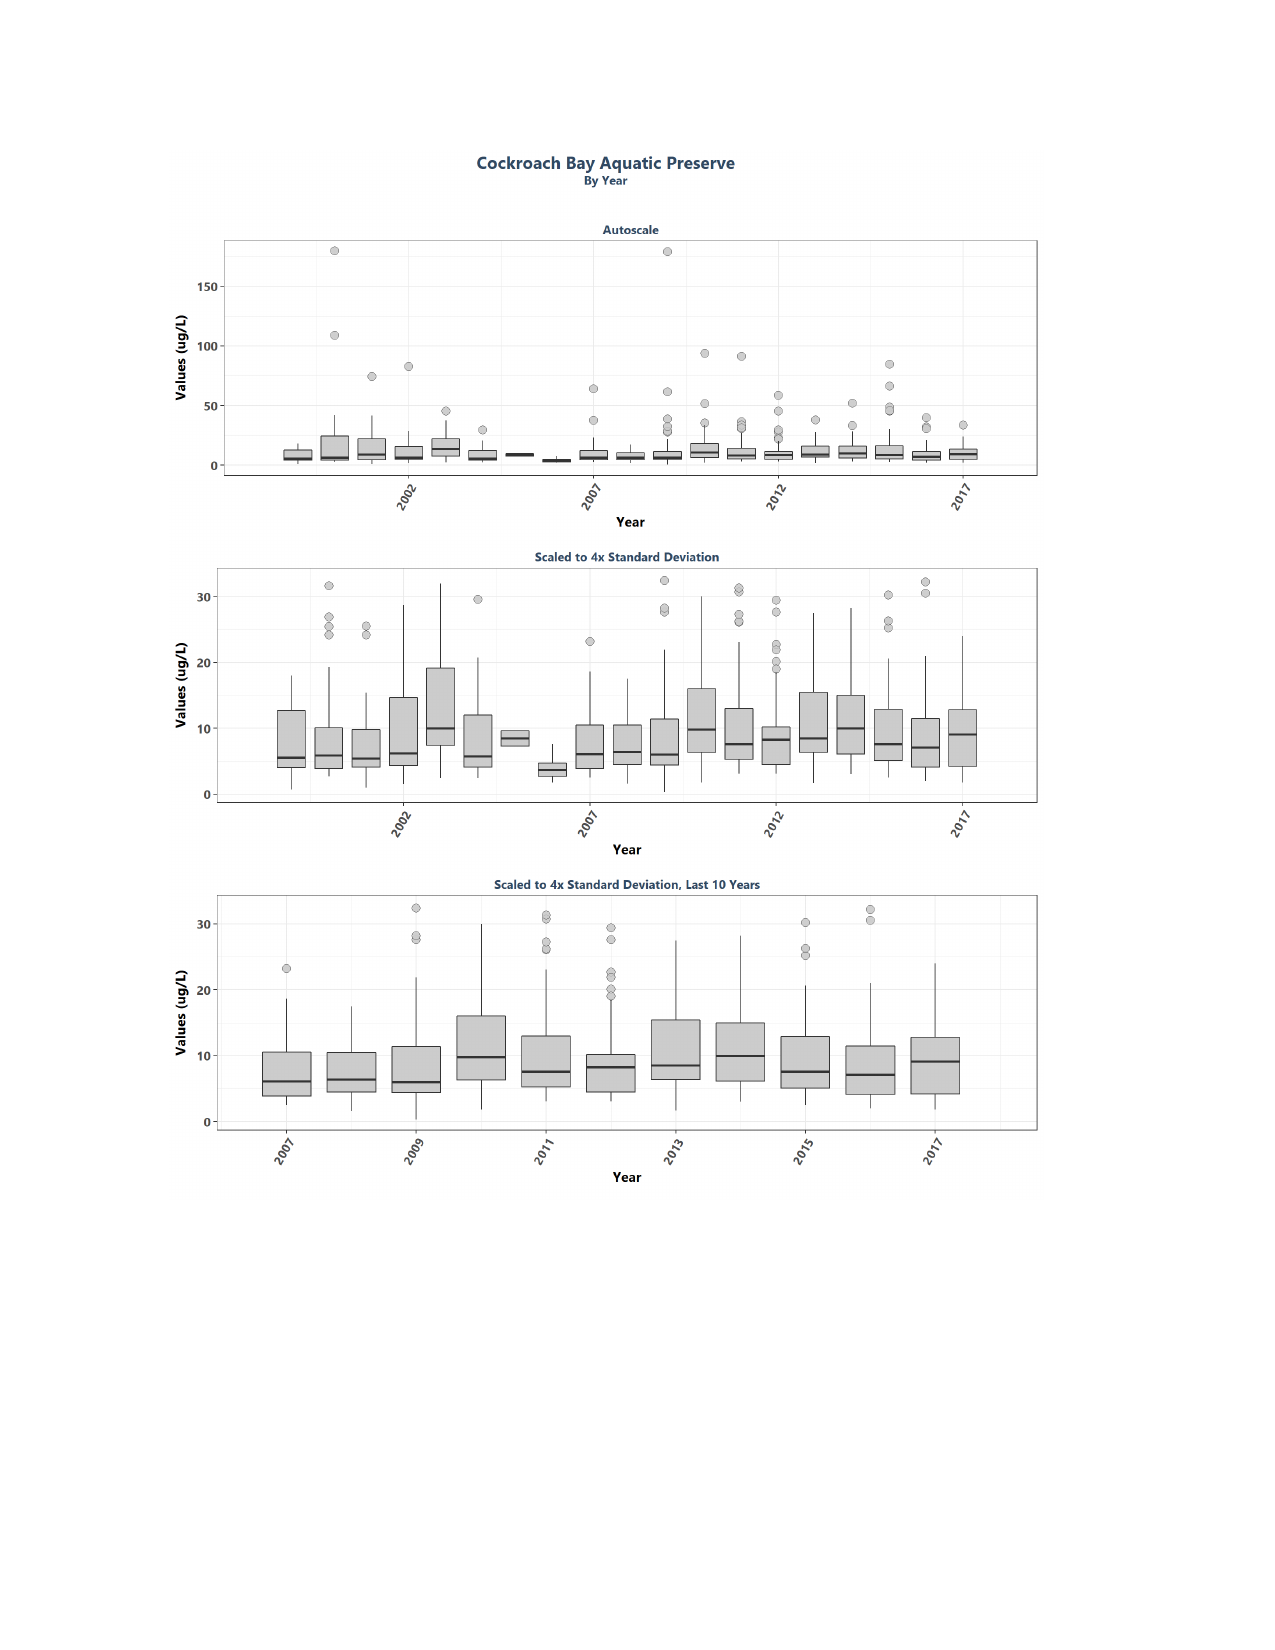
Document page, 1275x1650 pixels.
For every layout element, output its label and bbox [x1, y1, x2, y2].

picture [168, 150, 1044, 1200]
